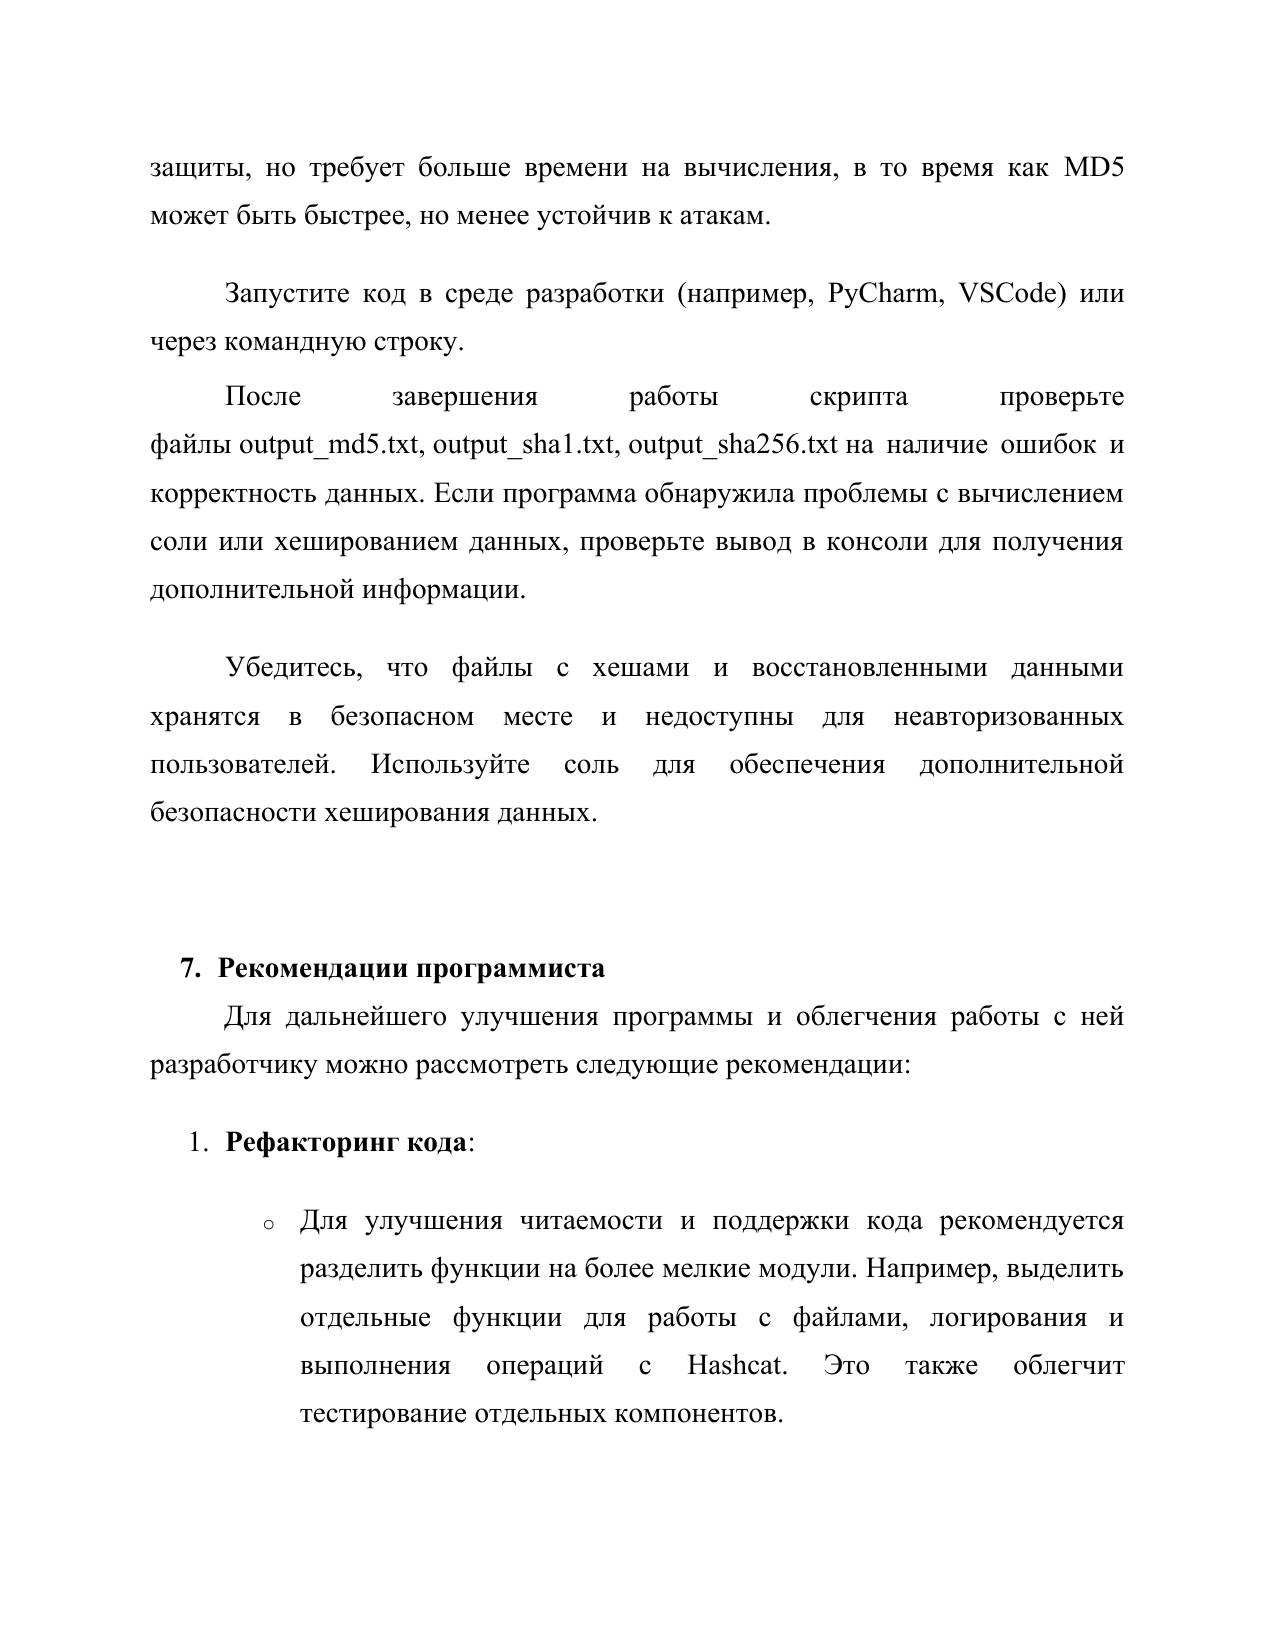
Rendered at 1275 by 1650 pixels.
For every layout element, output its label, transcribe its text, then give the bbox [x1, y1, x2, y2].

subtitle Рекомендации программиста [179, 951, 1125, 983]
text Для дальнейшего улучшения программы и облегчения работы с ней разработчику можно рассмотреть следующие рекомендации: [150, 999, 1125, 1080]
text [150, 150, 1125, 231]
list Для улучшения читаемости и поддержки кода рекомендуется разделить функции на более мелкие модули. Например, выделить отдельные функции для работы с файлами, логирования и выполнения операций с Hashcat. Это также облегчит тестирование отдельных компонентов. [262, 1203, 1125, 1429]
text Убедитесь, что файлы с хешами и восстановленными данными хранятся в безопасном месте и недоступны для неавторизованных пользователей. Используйте соль для обеспечения дополнительной безопасности хеширования данных. [150, 651, 1125, 828]
list Рефакторинг кода: [187, 1126, 1125, 1158]
text Запустите код в среде разработки (например, PyCharm, VSCode) или через командную строку. [150, 276, 1125, 357]
text После завершения работы скрипта проверьте файлы output_md5.txt, output_sha1.txt, output_sha256.txt на наличие ошибок и корректность данных. Если программа обнаружила проблемы с вычислением соли или хешированием данных, проверьте вывод в консоли для получения дополнительной информации. [150, 379, 1125, 605]
